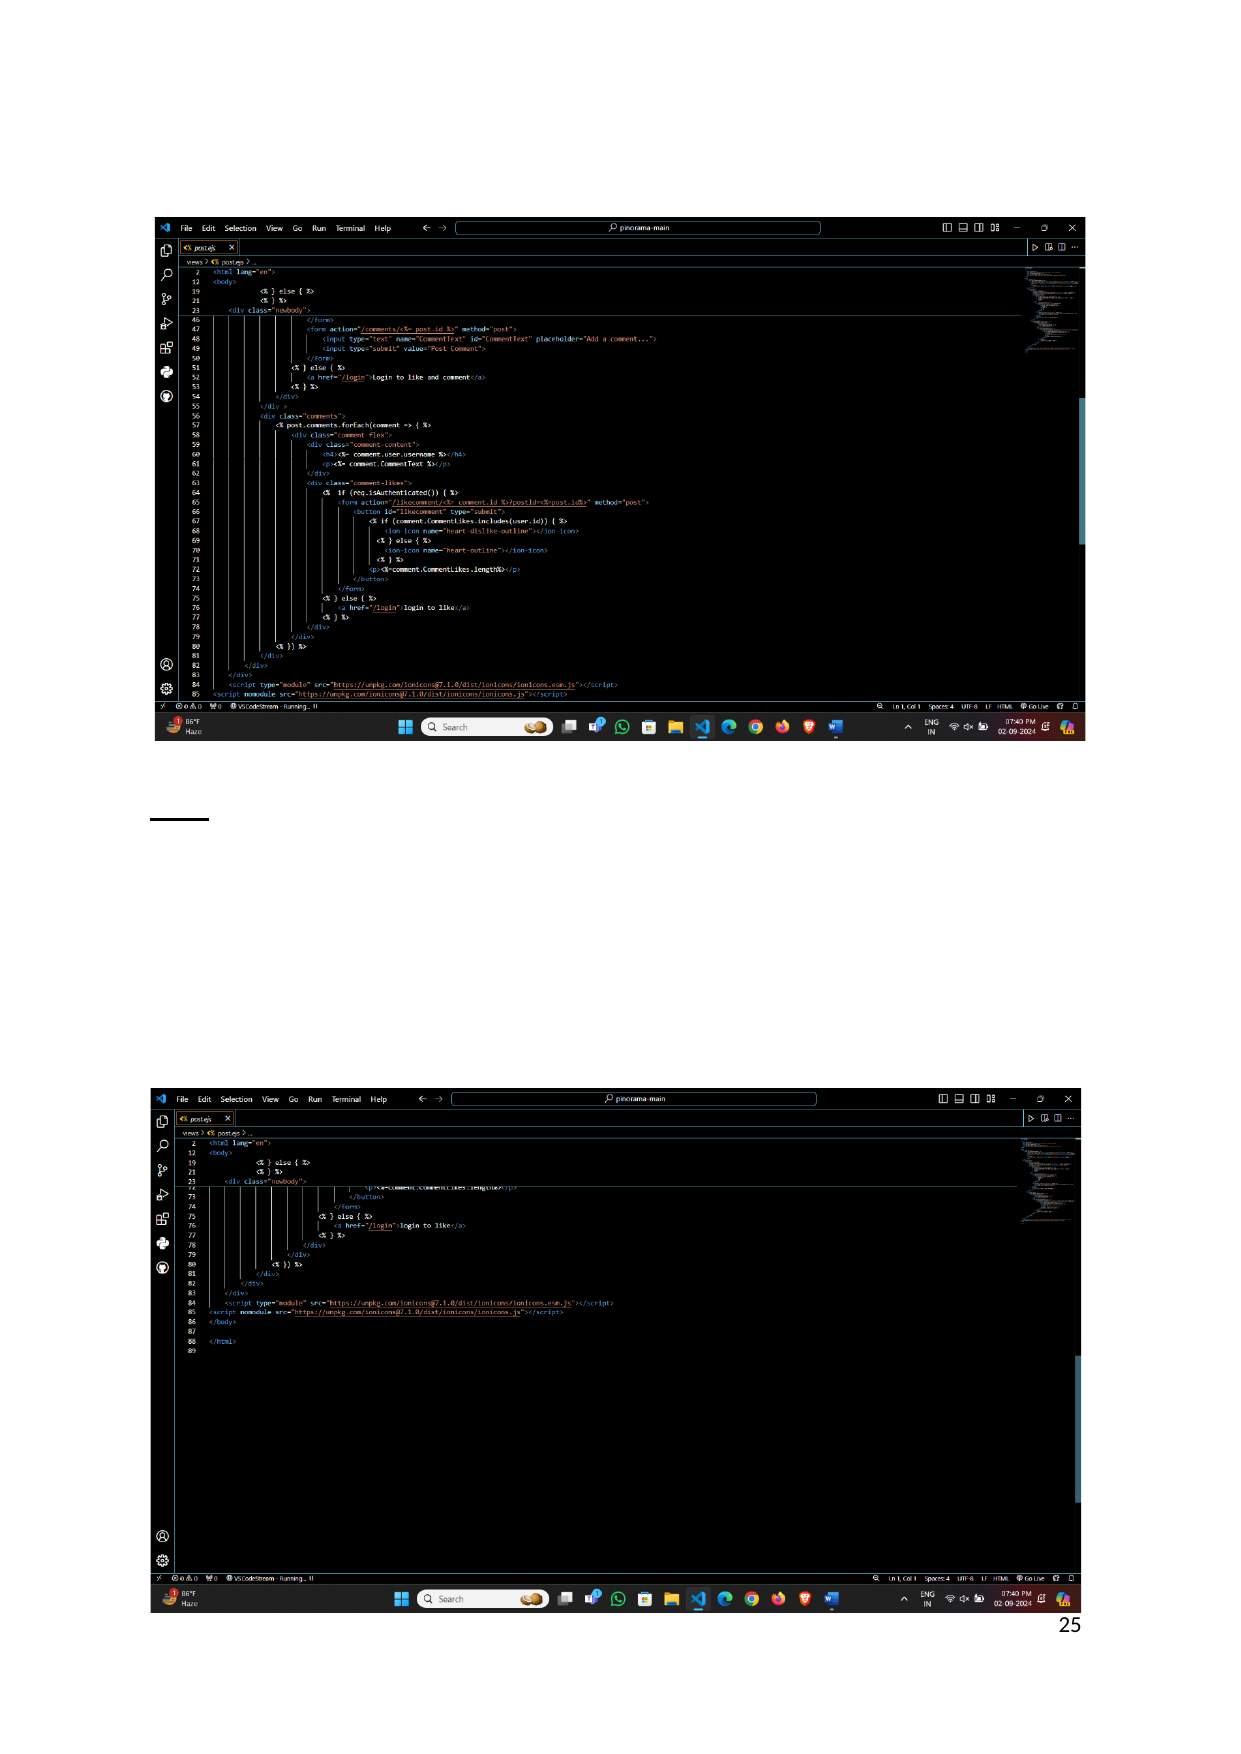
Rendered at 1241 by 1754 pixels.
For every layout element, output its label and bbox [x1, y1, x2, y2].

picture [154, 217, 1086, 741]
picture [150, 1088, 1082, 1613]
